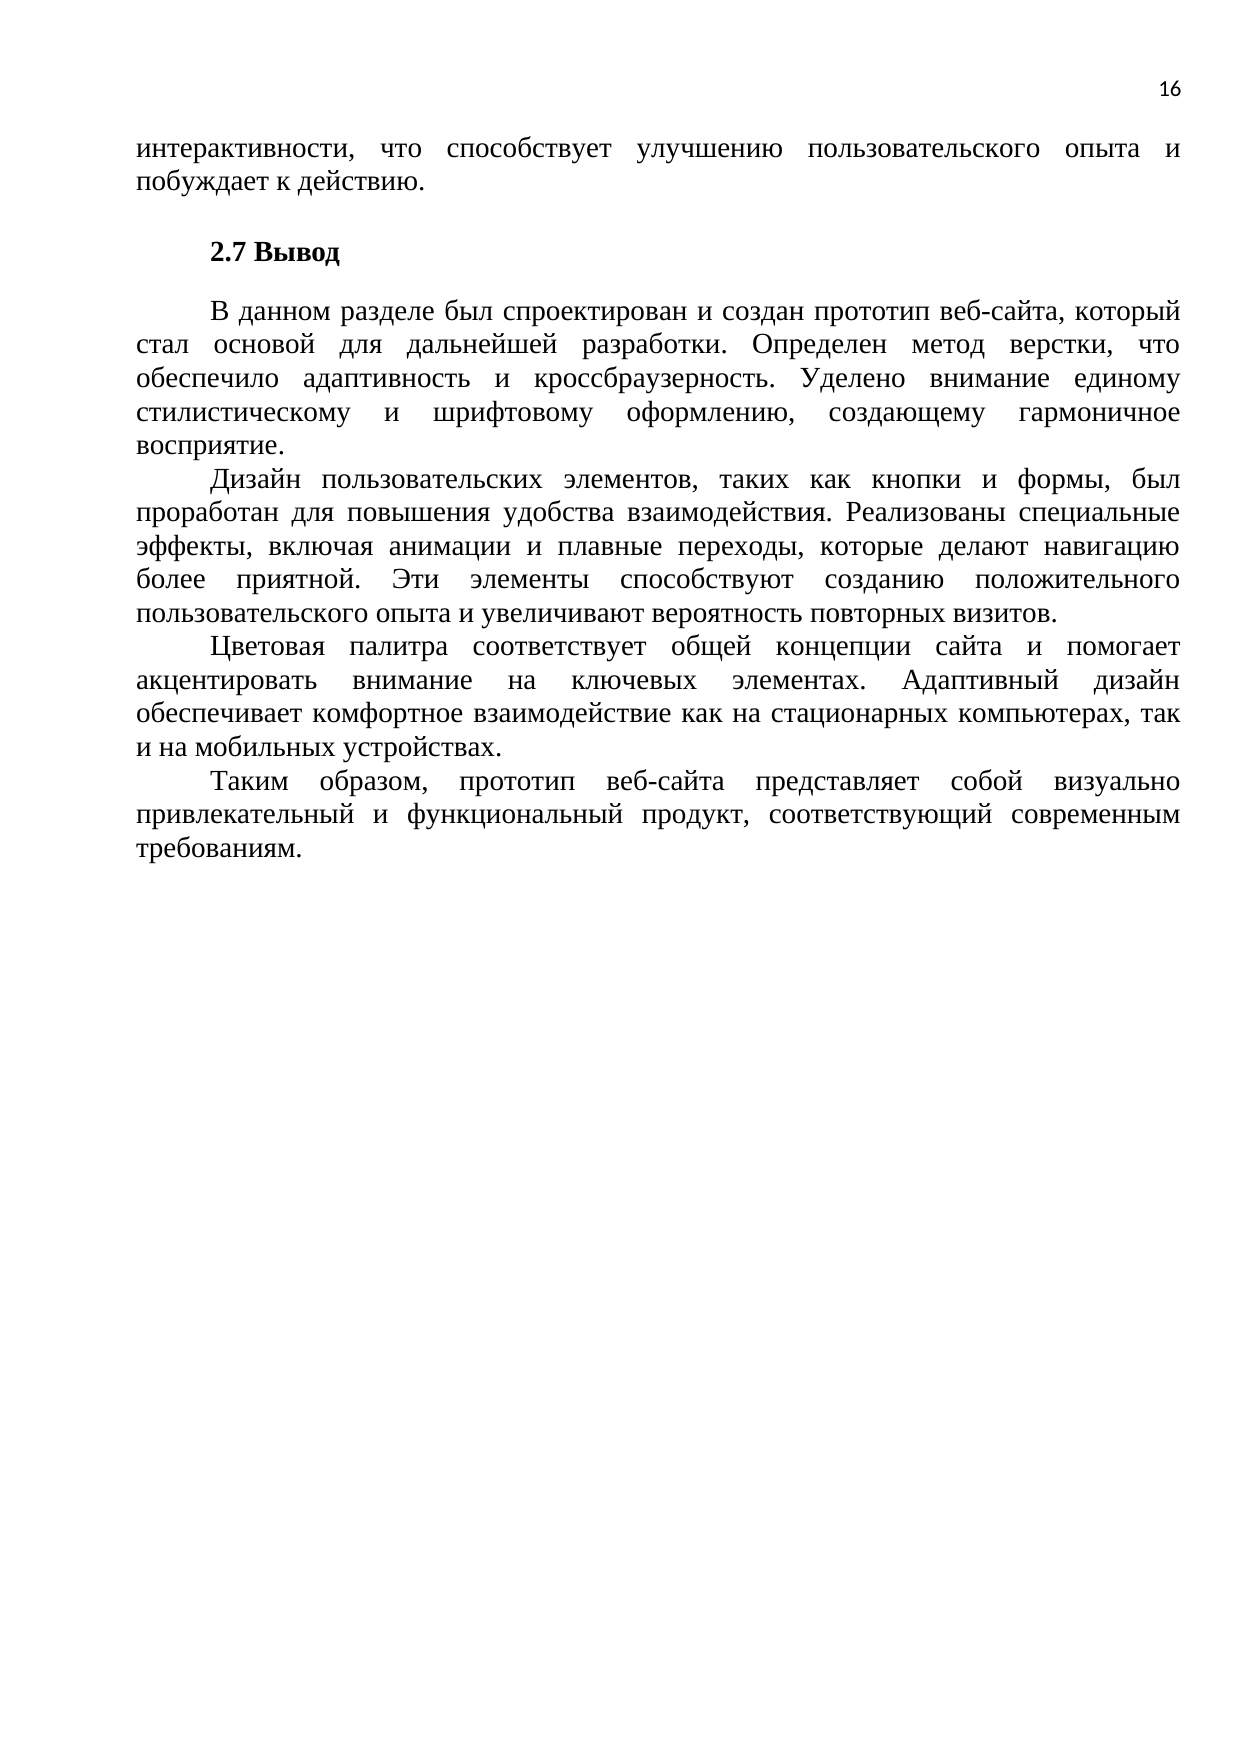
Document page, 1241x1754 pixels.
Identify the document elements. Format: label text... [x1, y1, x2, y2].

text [136, 130, 1181, 197]
text Цветовая палитра соответствует общей концепции сайта и помогает акцентировать внимание на ключевых элементах. Адаптивный дизайн обеспечивает комфортное взаимодействие как на стационарных компьютерах, так и на мобильных устройствах. [136, 628, 1181, 763]
text В данном разделе был спроектирован и создан прототип веб-сайта, который стал основой для дальнейшей разработки. Определен метод верстки, что обеспечило адаптивность и кроссбраузерность. Уделено внимание единому стилистическому и шрифтовому оформлению, создающему гармоничное восприятие. [136, 293, 1181, 461]
text 2.7 Вывод [136, 234, 1181, 268]
text Дизайн пользовательских элементов, таких как кнопки и формы, был проработан для повышения удобства взаимодействия. Реализованы специальные эффекты, включая анимации и плавные переходы, которые делают навигацию более приятной. Эти элементы способствуют созданию положительного пользовательского опыта и увеличивают вероятность повторных визитов. [136, 461, 1181, 628]
text Таким образом, прототип веб-сайта представляет собой визуально привлекательный и функциональный продукт, соответствующий современным требованиям. [136, 763, 1181, 863]
